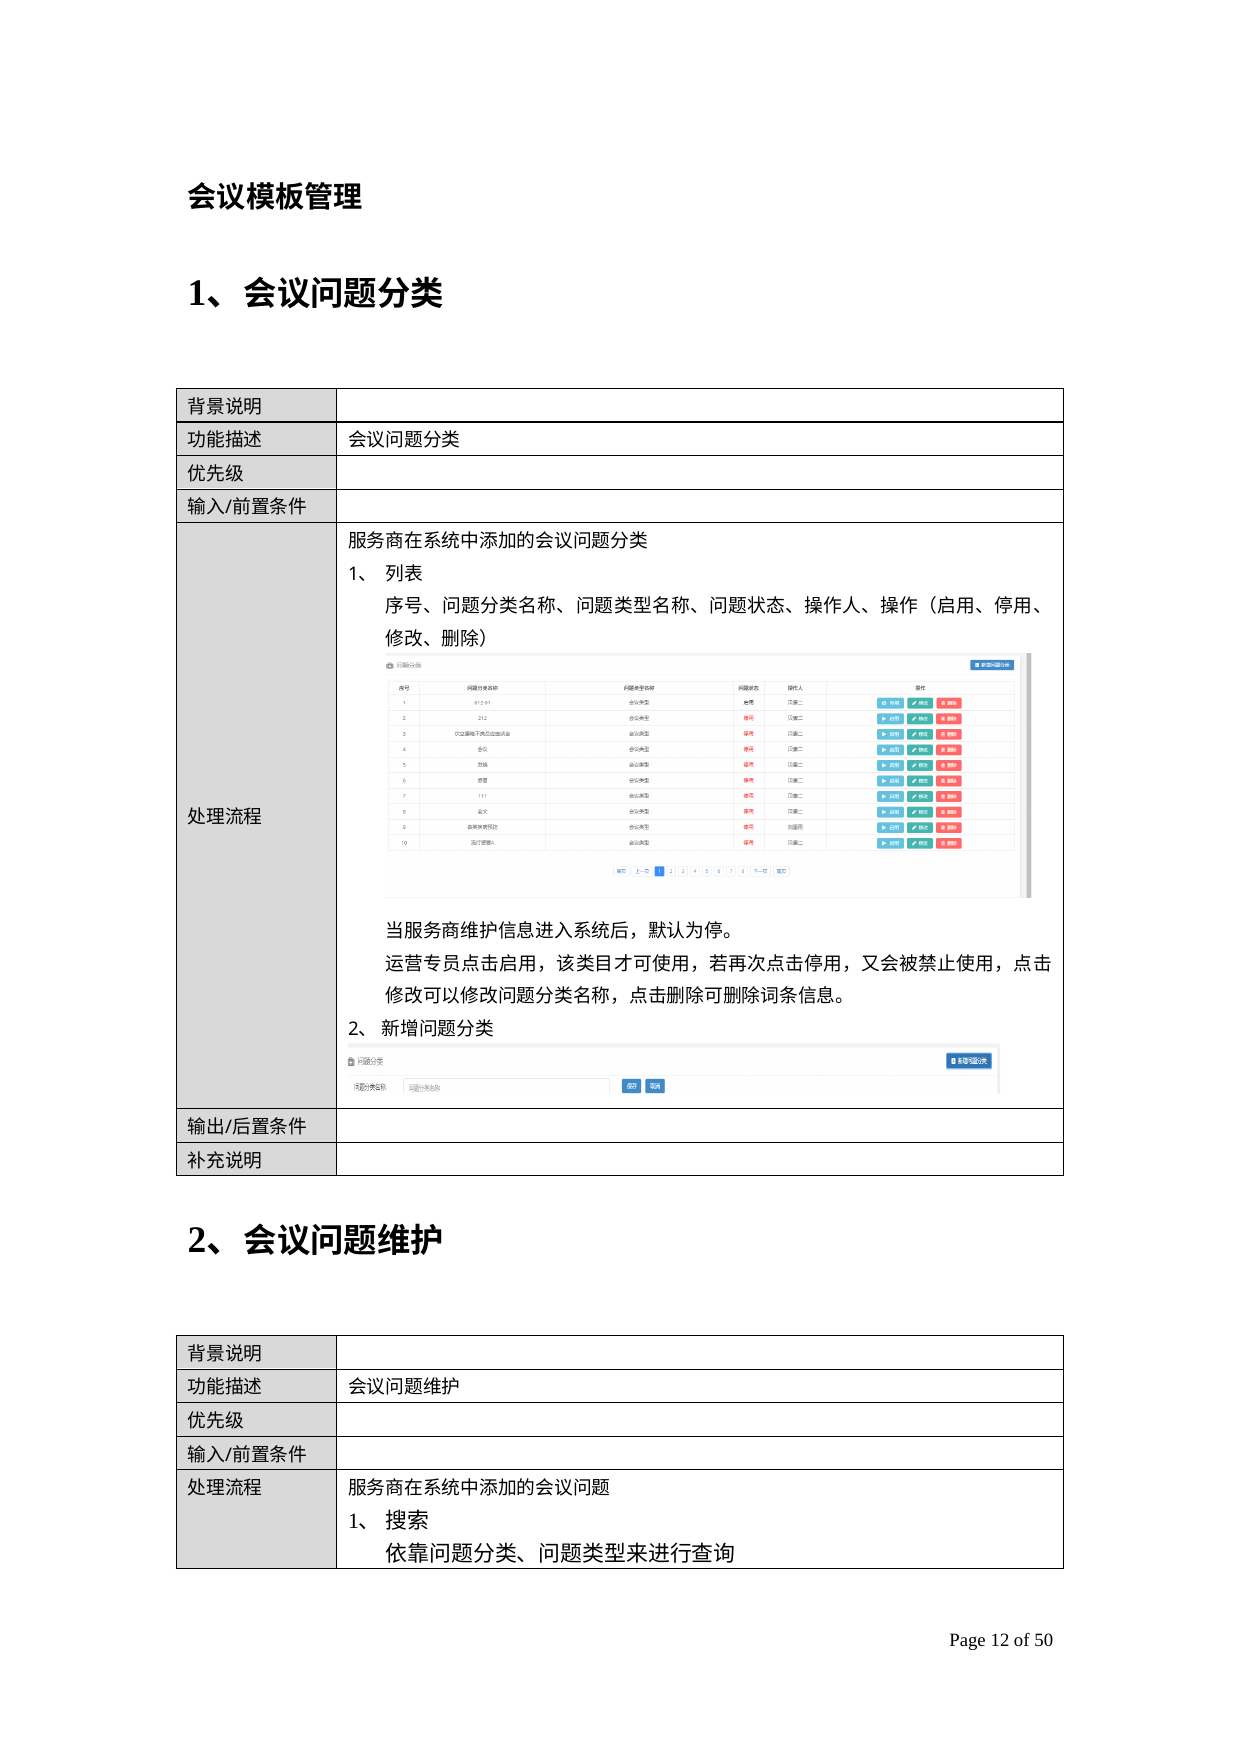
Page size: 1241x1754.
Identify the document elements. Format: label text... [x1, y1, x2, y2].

table_cell 会议问题分类 [337, 423, 1063, 455]
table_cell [337, 1470, 1063, 1568]
table_cell [337, 1143, 1063, 1175]
table_cell [337, 1109, 1063, 1142]
table_cell 处理流程 [177, 523, 336, 1108]
subtitle 2、会议问题维护 [187, 1203, 1053, 1268]
table_cell 优先级 [177, 1403, 336, 1436]
table_cell 功能描述 [177, 1370, 336, 1402]
table_cell [337, 1437, 1063, 1469]
picture [385, 653, 1032, 898]
table_header 背景说明 [177, 1336, 336, 1368]
table_cell 功能描述 [177, 423, 336, 455]
table_header [337, 389, 1063, 421]
table_cell [337, 1403, 1063, 1436]
table_cell [337, 490, 1063, 522]
table_header [337, 1336, 1063, 1368]
table_cell 输入/前置条件 [177, 490, 336, 522]
table_cell [337, 456, 1063, 488]
table_cell 输出/后置条件 [177, 1109, 336, 1142]
table_cell 服务商在系统中添加的会议问题分类 列表 序号、问题分类名称、问题类型名称、问题状态、操作人、操作（启用、停用、修改、删除） 当服务商维护信息进入系统后，默认为停。 运营专员点击启用，该类目才可使用，若再次点击停用，又会被禁止使用，点击修改可以修改问题分类名称，点击删除可删除词条信息。 2、 新增问题分类 [337, 523, 1063, 1108]
subtitle 1、会议问题分类 [187, 256, 1053, 321]
table_cell 输入/前置条件 [177, 1437, 336, 1469]
table_cell 优先级 [177, 456, 336, 488]
table_cell 会议问题维护 [337, 1370, 1063, 1402]
picture [347, 1043, 1001, 1094]
table_header 背景说明 [177, 389, 336, 421]
subtitle 会议模板管理 [187, 162, 1053, 227]
table_cell 处理流程 [177, 1470, 336, 1568]
table_cell 补充说明 [177, 1143, 336, 1175]
